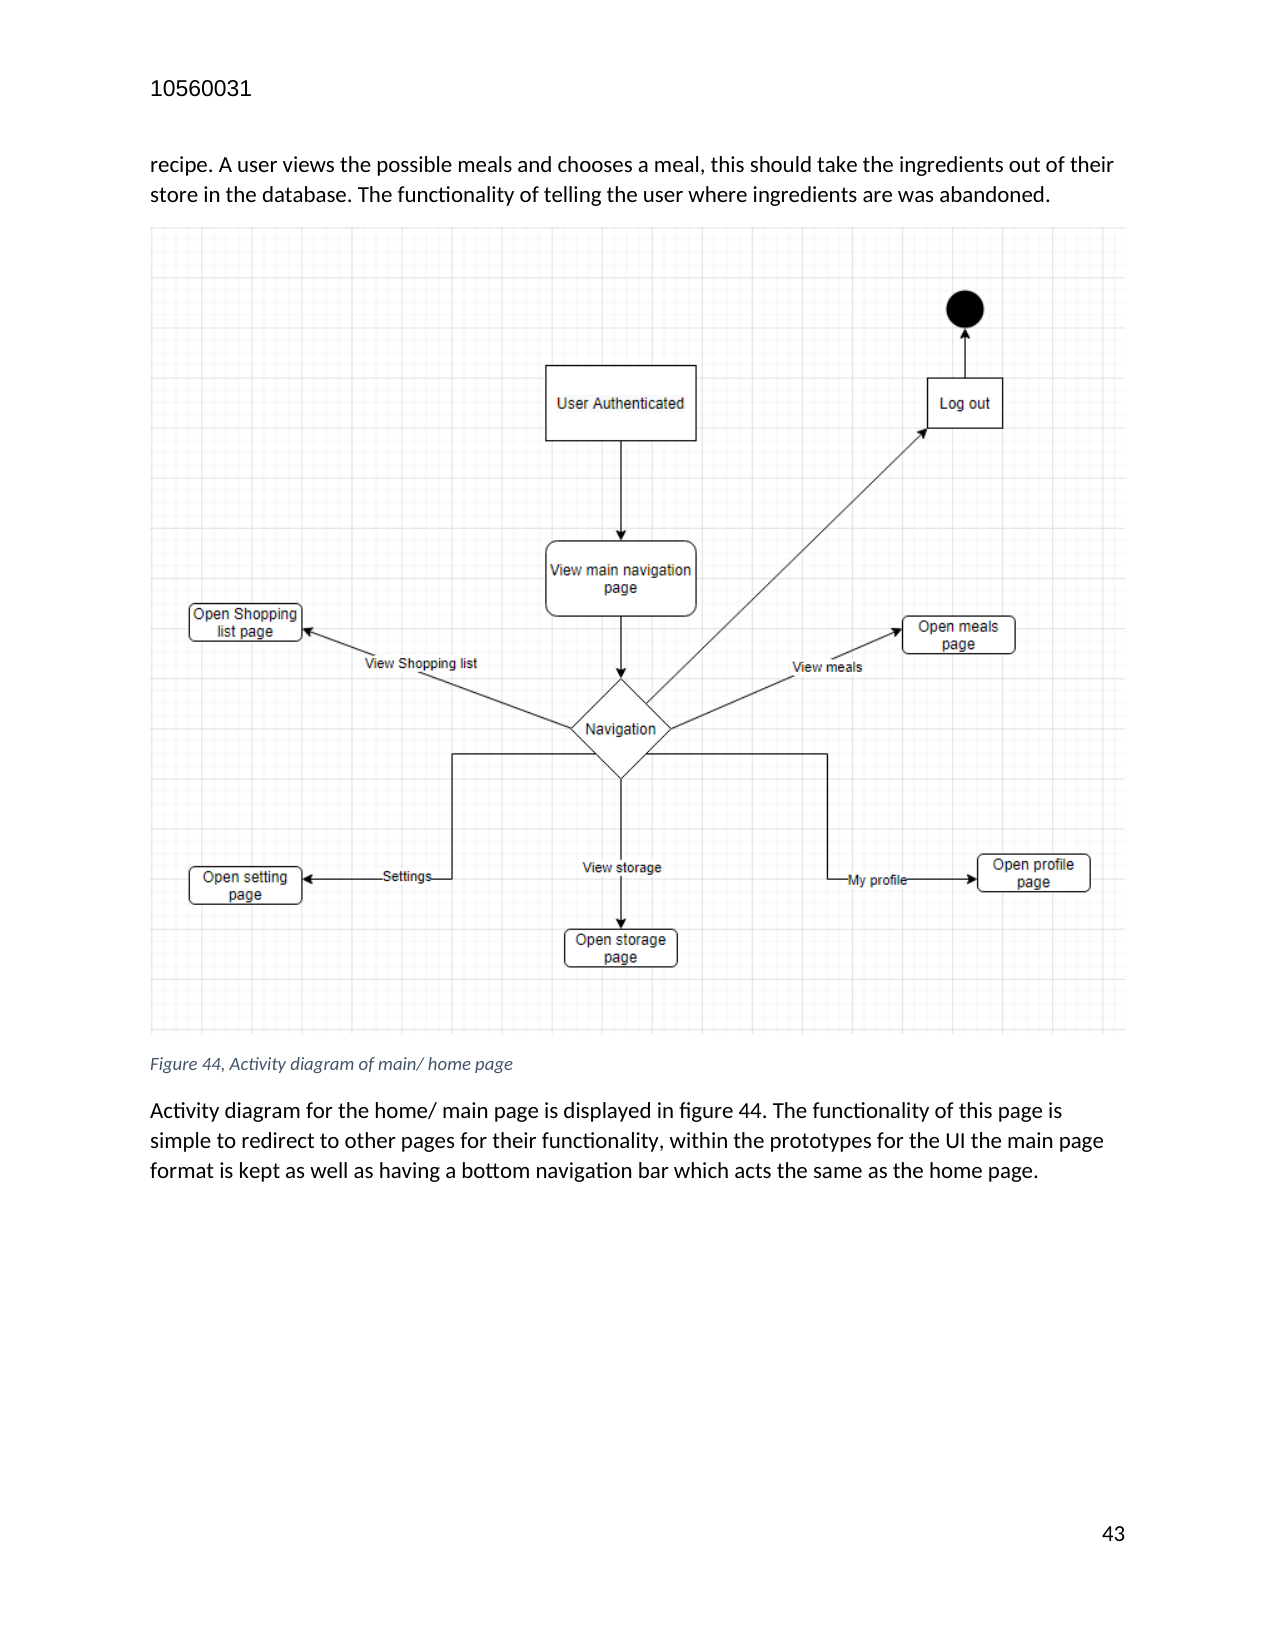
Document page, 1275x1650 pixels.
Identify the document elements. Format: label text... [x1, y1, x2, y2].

text Figure 44, Activity diagram of main/ home page [150, 1052, 1125, 1075]
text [150, 150, 1125, 208]
text Activity diagram for the home/ main page is displayed in figure 44. The functionality of this page is simple to redirect to other pages for their functionality, within the prototypes for the UI the main page format is kept as well as having a bottom navigation bar which acts the same as the home page. [150, 1096, 1125, 1184]
picture [150, 227, 1125, 1034]
